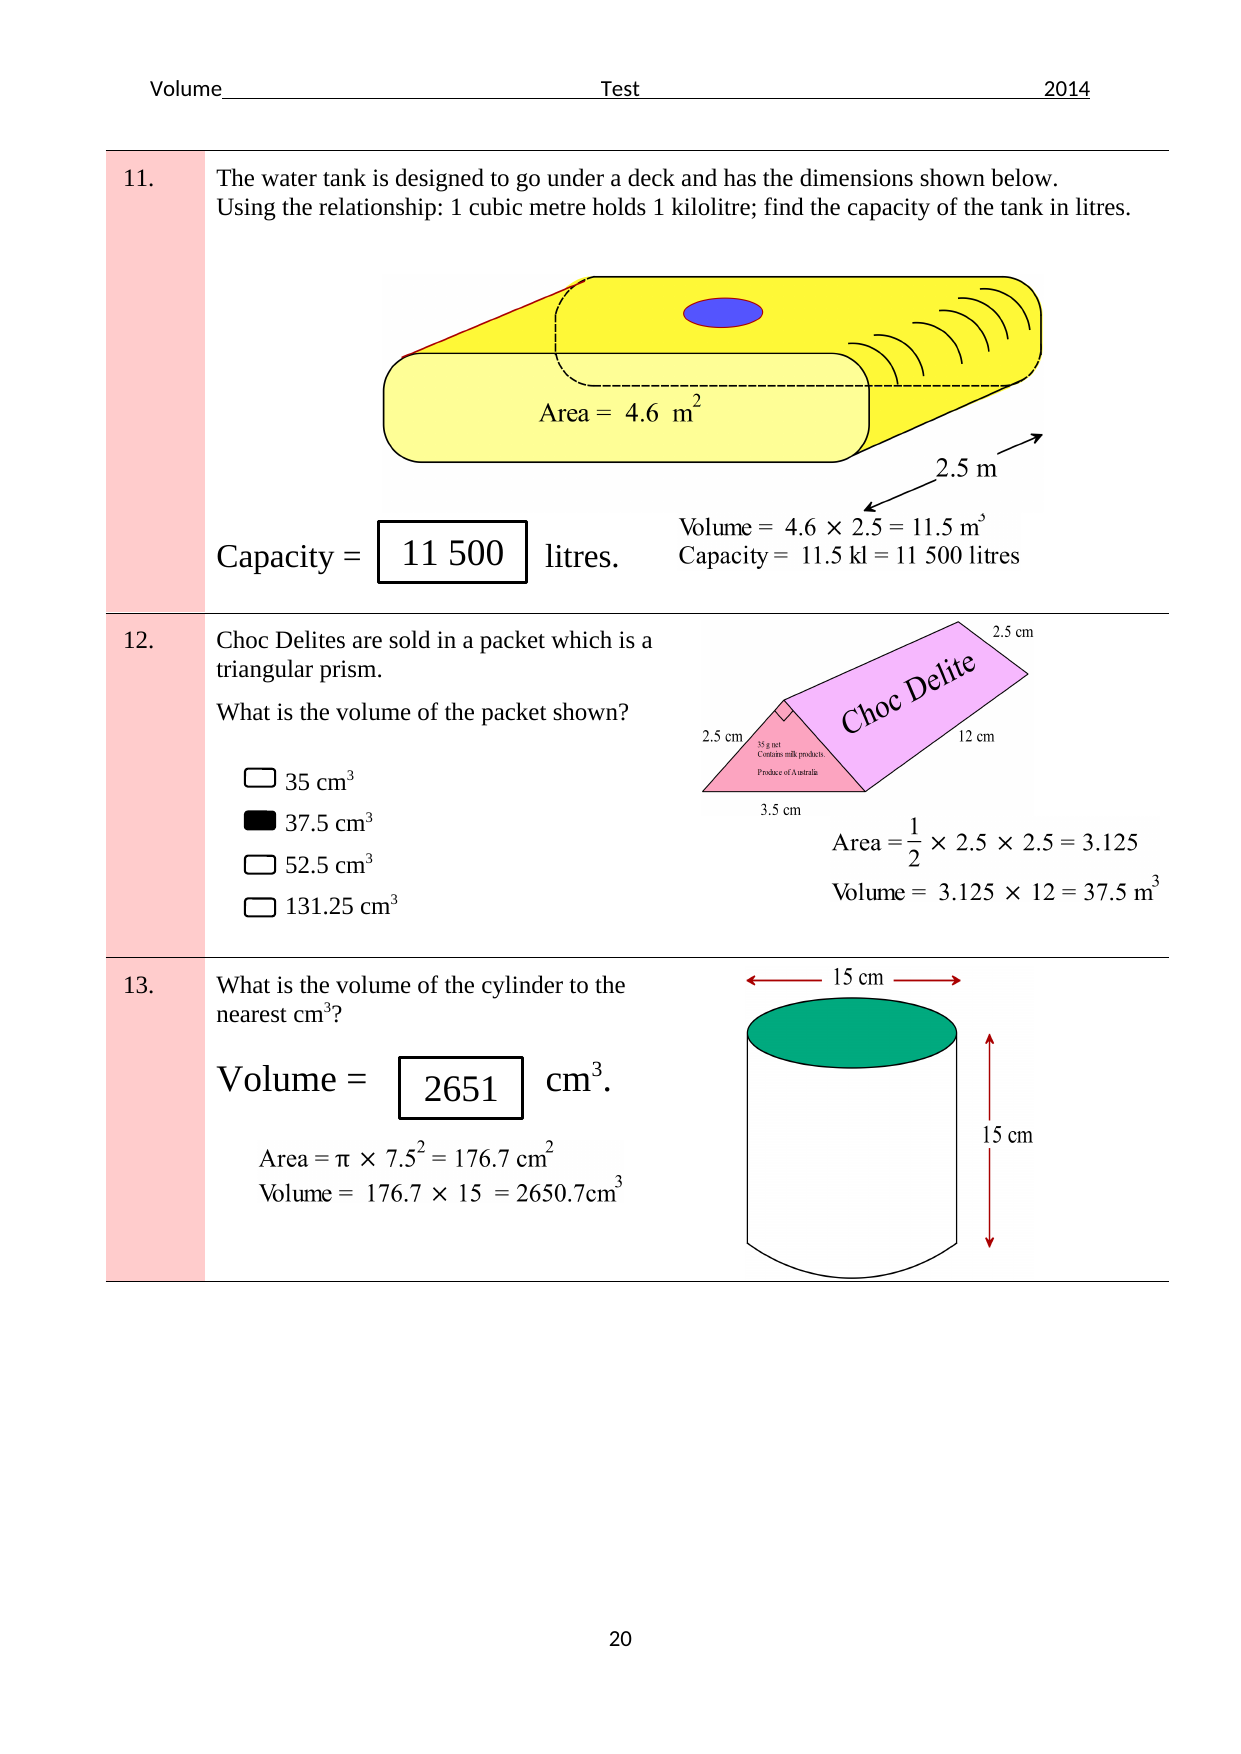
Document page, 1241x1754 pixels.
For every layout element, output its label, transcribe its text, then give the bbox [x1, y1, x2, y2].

picture [745, 966, 1034, 1280]
table_cell Choc Delites are sold in a packet which is a triangular prism. What is the volume of the packet shown? 35 cm3 37.5 cm3 52.5 cm3 131.25 cm3 [205, 614, 1169, 957]
table_cell [106, 958, 205, 1281]
table_cell [106, 614, 205, 957]
table_cell What is the volume of the cylinder to the nearest cm3? Volume = cm3. [205, 958, 1169, 1281]
table_cell The water tank is designed to go under a deck and has the dimensions shown below. Using the relationship: 1 cubic metre holds 1 kilolitre; find the capacity of the tank in litres. Capacity = litres. [205, 151, 1169, 612]
picture [701, 620, 1160, 902]
table_cell [106, 151, 205, 612]
picture [381, 274, 1044, 571]
picture [257, 1140, 624, 1203]
